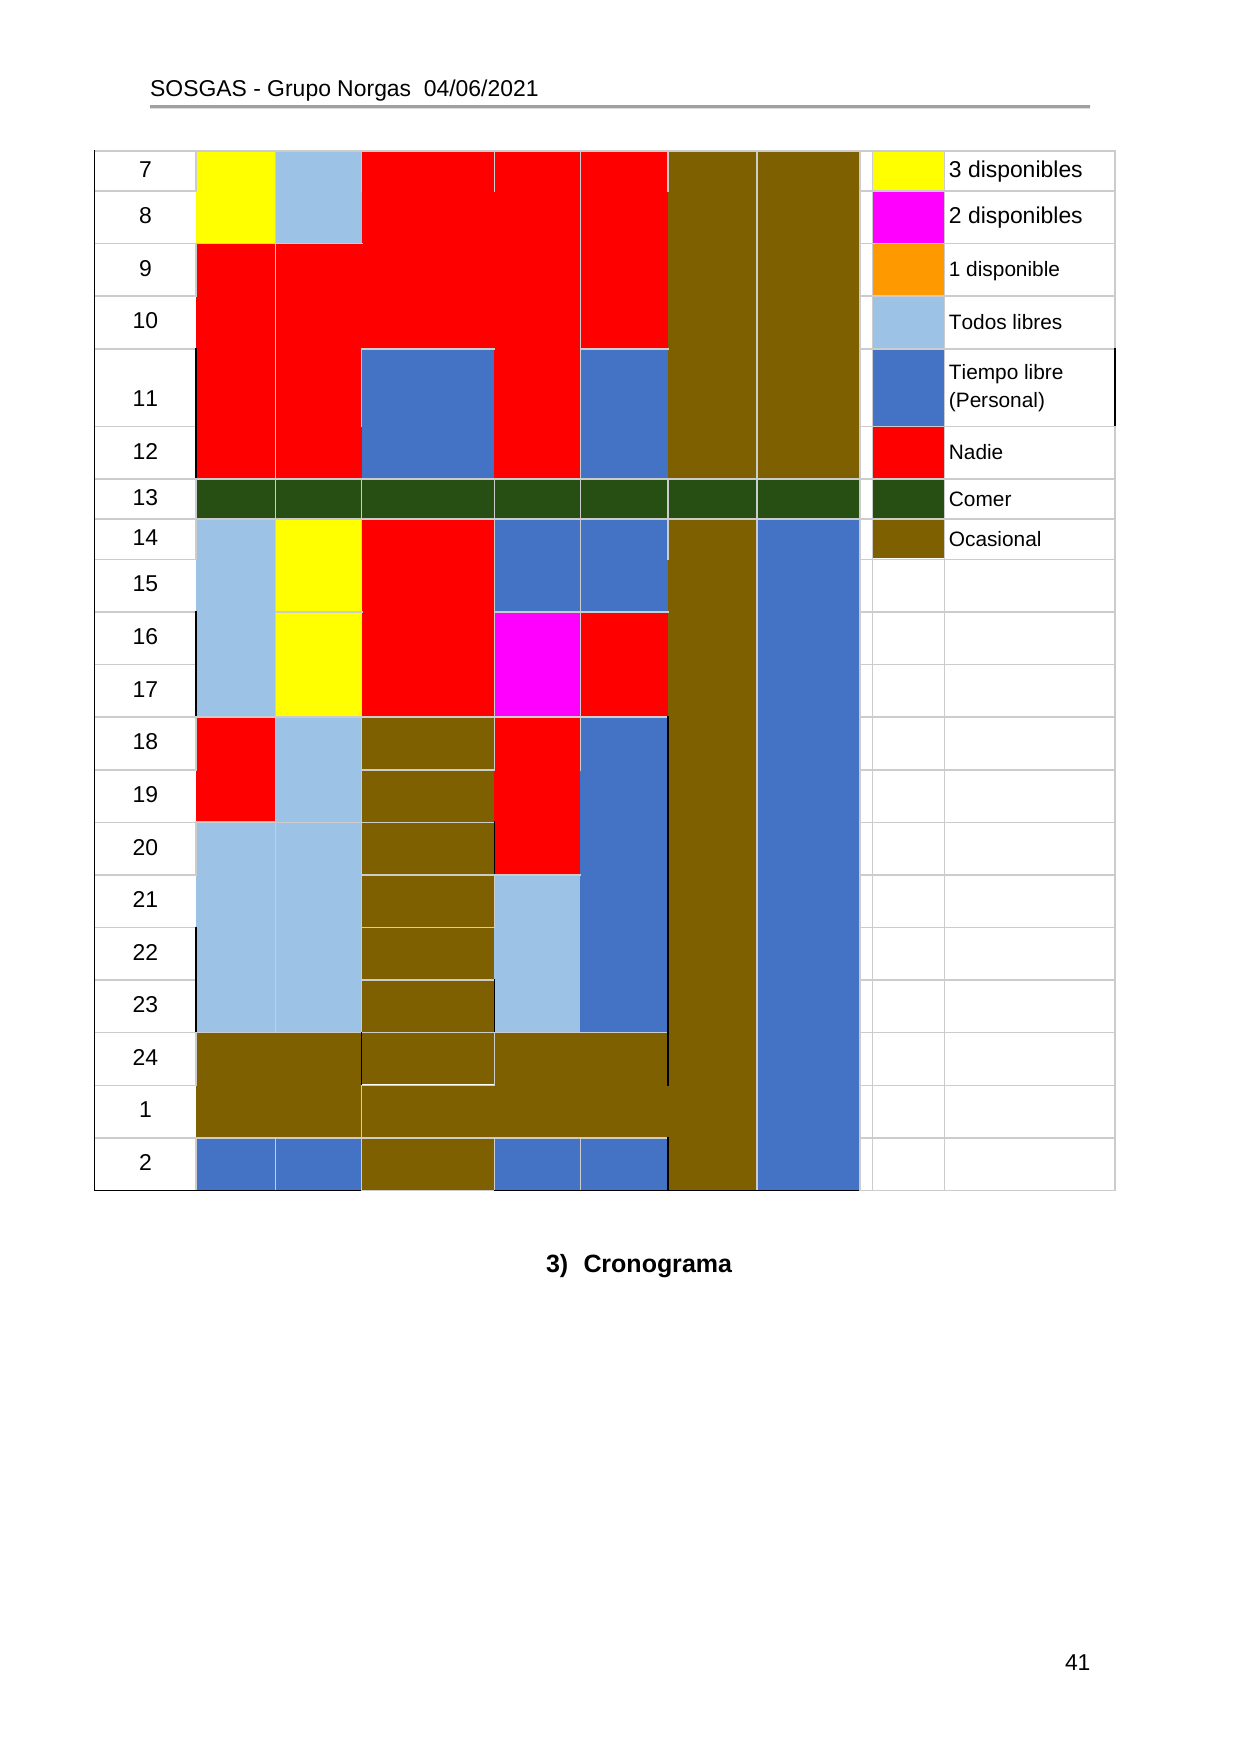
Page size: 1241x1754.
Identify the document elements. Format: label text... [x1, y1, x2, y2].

table_cell [362, 876, 494, 927]
table_cell [861, 152, 872, 190]
table_cell [197, 480, 275, 518]
table_cell [758, 480, 859, 518]
table_cell [276, 823, 361, 1032]
table_cell [581, 350, 668, 478]
table_cell [196, 1033, 361, 1137]
table_cell [945, 1139, 1114, 1190]
table_cell [873, 928, 944, 979]
table_cell [861, 1033, 872, 1084]
table_cell [276, 152, 362, 243]
table_cell 8 [95, 192, 196, 243]
table_cell [861, 613, 872, 664]
table_cell 18 [95, 718, 195, 769]
table_cell [945, 665, 1114, 716]
table_cell [873, 520, 944, 558]
table_cell [495, 480, 580, 518]
table_cell [873, 560, 944, 611]
table_cell [581, 1139, 667, 1190]
table_cell [362, 480, 494, 518]
table_cell 10 [95, 297, 196, 348]
table_cell [873, 350, 944, 426]
table_cell [873, 981, 944, 1032]
table_cell [873, 192, 944, 243]
table_cell [945, 876, 1114, 927]
table_cell 13 [95, 480, 195, 518]
table_cell 15 [95, 560, 196, 611]
table_cell [362, 1086, 494, 1137]
table_cell 23 [95, 981, 195, 1032]
table_cell 9 [95, 244, 195, 295]
table_cell [861, 427, 872, 478]
table_cell [945, 613, 1114, 664]
table_cell [861, 876, 872, 927]
table_cell [362, 771, 494, 821]
table_cell [362, 928, 494, 979]
table_cell [873, 876, 944, 927]
table_cell [196, 152, 275, 243]
table_cell [494, 718, 580, 874]
table_cell [197, 1139, 275, 1190]
table_cell Todos libres [945, 297, 1114, 348]
table_cell Nadie [945, 427, 1114, 478]
table_cell [873, 297, 944, 348]
table_cell [196, 823, 275, 1032]
table_cell [581, 613, 668, 716]
table_cell [945, 1033, 1114, 1084]
table_cell [276, 480, 361, 518]
table_cell [861, 981, 872, 1032]
table_cell [362, 823, 494, 874]
table_cell [861, 560, 872, 611]
table_cell [861, 297, 872, 348]
table_cell 21 [95, 876, 196, 927]
table_cell [945, 560, 1114, 611]
table_cell [945, 823, 1114, 874]
table_cell [873, 480, 944, 518]
table_cell 22 [95, 928, 195, 979]
table_cell [362, 350, 494, 478]
table_cell [362, 1139, 494, 1190]
table_cell 14 [95, 520, 195, 558]
table_cell [362, 520, 494, 716]
table_cell 2 [95, 1139, 195, 1190]
table_cell 16 [95, 613, 195, 664]
table_cell Comer [945, 480, 1114, 518]
table_cell [861, 928, 872, 979]
table_cell [669, 480, 756, 518]
table_cell [861, 520, 872, 558]
table_cell [581, 152, 668, 348]
table_cell [861, 480, 872, 518]
table_cell [861, 718, 872, 769]
table_cell [873, 665, 944, 716]
table_cell [276, 244, 362, 478]
table_cell [362, 152, 494, 348]
table_cell [945, 981, 1114, 1032]
table_cell [495, 520, 580, 611]
table_cell Tiempo libre (Personal) [945, 350, 1114, 426]
table_cell Ocasional [945, 520, 1114, 558]
table_cell [495, 1139, 580, 1190]
table_cell [494, 152, 580, 478]
table_cell [276, 718, 361, 821]
table_cell [196, 718, 275, 821]
table_cell [873, 152, 944, 190]
table_cell [945, 1086, 1114, 1137]
table_cell [945, 718, 1114, 769]
table_cell [873, 1033, 944, 1084]
table_cell [873, 244, 944, 295]
table_cell [861, 350, 872, 426]
table_cell [861, 244, 872, 295]
table_cell [945, 771, 1114, 821]
table_cell [495, 613, 580, 716]
table_cell [861, 1086, 872, 1137]
table_cell [668, 520, 756, 1190]
table_cell [362, 1033, 494, 1084]
table_cell [873, 771, 944, 821]
table_cell 1 [95, 1086, 196, 1137]
table_cell 12 [95, 427, 195, 478]
table_cell 19 [95, 771, 196, 821]
table_cell 1 disponible [945, 244, 1114, 295]
table_cell 2 disponibles [945, 192, 1114, 243]
table_cell [581, 520, 668, 611]
table_cell [873, 1139, 944, 1190]
table_cell [580, 718, 667, 1032]
table_cell 3 disponibles [945, 152, 1114, 190]
table_cell [668, 152, 756, 478]
table_cell [276, 520, 362, 611]
table_cell [873, 718, 944, 769]
table_cell [362, 718, 494, 769]
list Cronograma [187, 1249, 1090, 1277]
table_cell [758, 520, 859, 1190]
table_cell [758, 152, 859, 478]
table_cell [945, 928, 1114, 979]
table_cell [494, 1033, 668, 1137]
table_cell [861, 771, 872, 821]
table_cell [873, 427, 944, 478]
table_cell [196, 520, 275, 716]
table_cell 11 [95, 350, 195, 426]
table_cell 20 [95, 823, 195, 874]
table_cell [362, 981, 494, 1032]
table_cell [276, 1139, 361, 1190]
table_cell [861, 823, 872, 874]
table_cell [494, 876, 580, 1032]
table_cell [873, 1086, 944, 1137]
table_cell [873, 823, 944, 874]
table_cell [873, 613, 944, 664]
table_cell [196, 244, 275, 478]
table_cell [581, 480, 667, 518]
table_cell 24 [95, 1033, 195, 1084]
table_cell [861, 1139, 872, 1190]
table_cell 7 [95, 152, 195, 190]
table_cell [861, 192, 872, 243]
table_cell 17 [95, 665, 195, 716]
table_cell [276, 613, 362, 716]
table_cell [861, 665, 872, 716]
